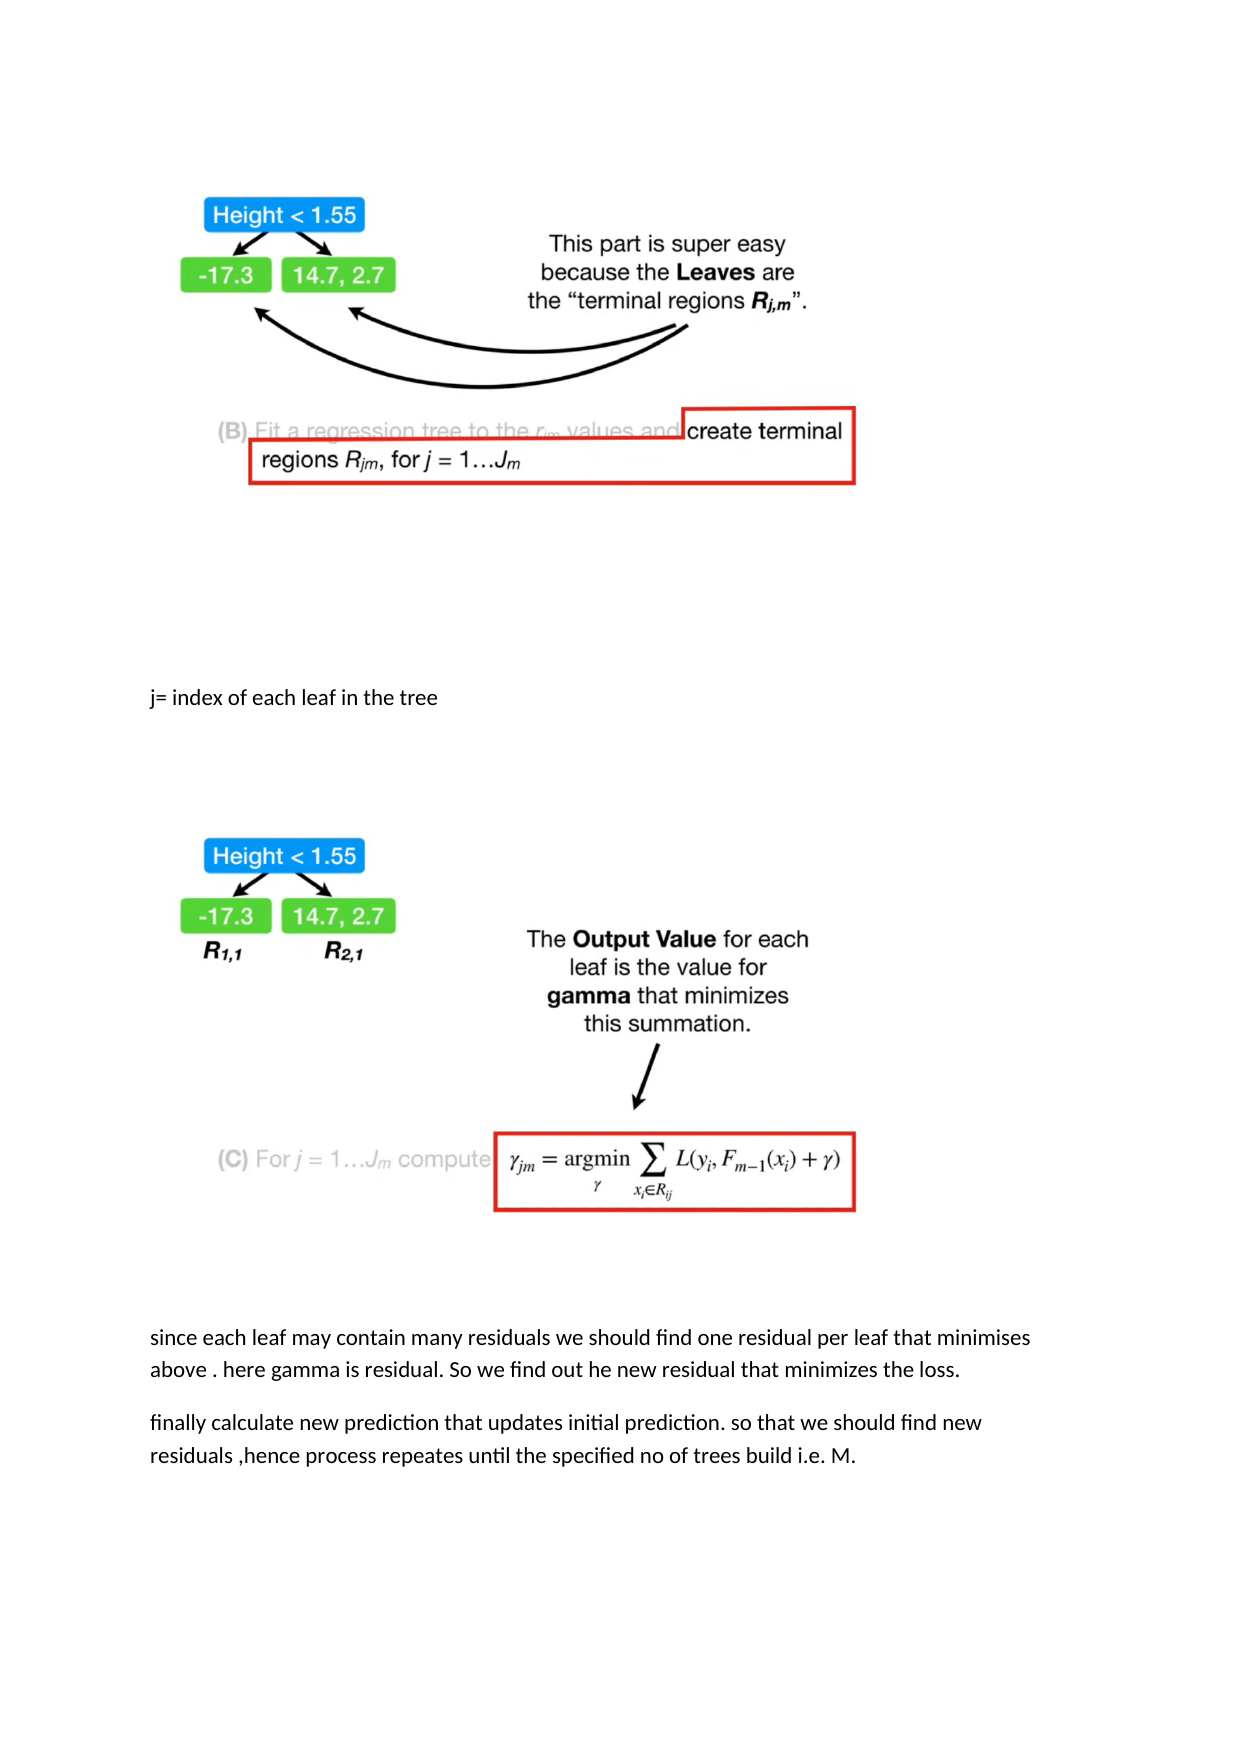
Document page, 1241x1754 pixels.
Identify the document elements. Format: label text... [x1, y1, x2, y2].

text NOW step two we start Build a tree to predict a this calculated residuals instead of target variable value i.e. weight. j= index of each leaf in the treesince each leaf may contain many residuals we should find one residual per leaf that minimises above . here gamma is residual. So we find out he new residual that minimizes the loss. [150, 1320, 1090, 1383]
text NOW step two we start Build a tree to predict a this calculated residuals instead of target variable value i.e. weight. j= index of each leaf in the treesince each leaf may contain many residuals we should find one residual per leaf that minimises above . here gamma is residual. So we find out he new residual that minimizes the loss. [150, 679, 1090, 790]
picture [150, 150, 1091, 679]
text finally calculate new prediction that updates initial prediction. so that we should find new residuals ,hence process repeates until the specified no of trees build i.e. M. [150, 1408, 1090, 1469]
picture [150, 790, 1091, 1320]
